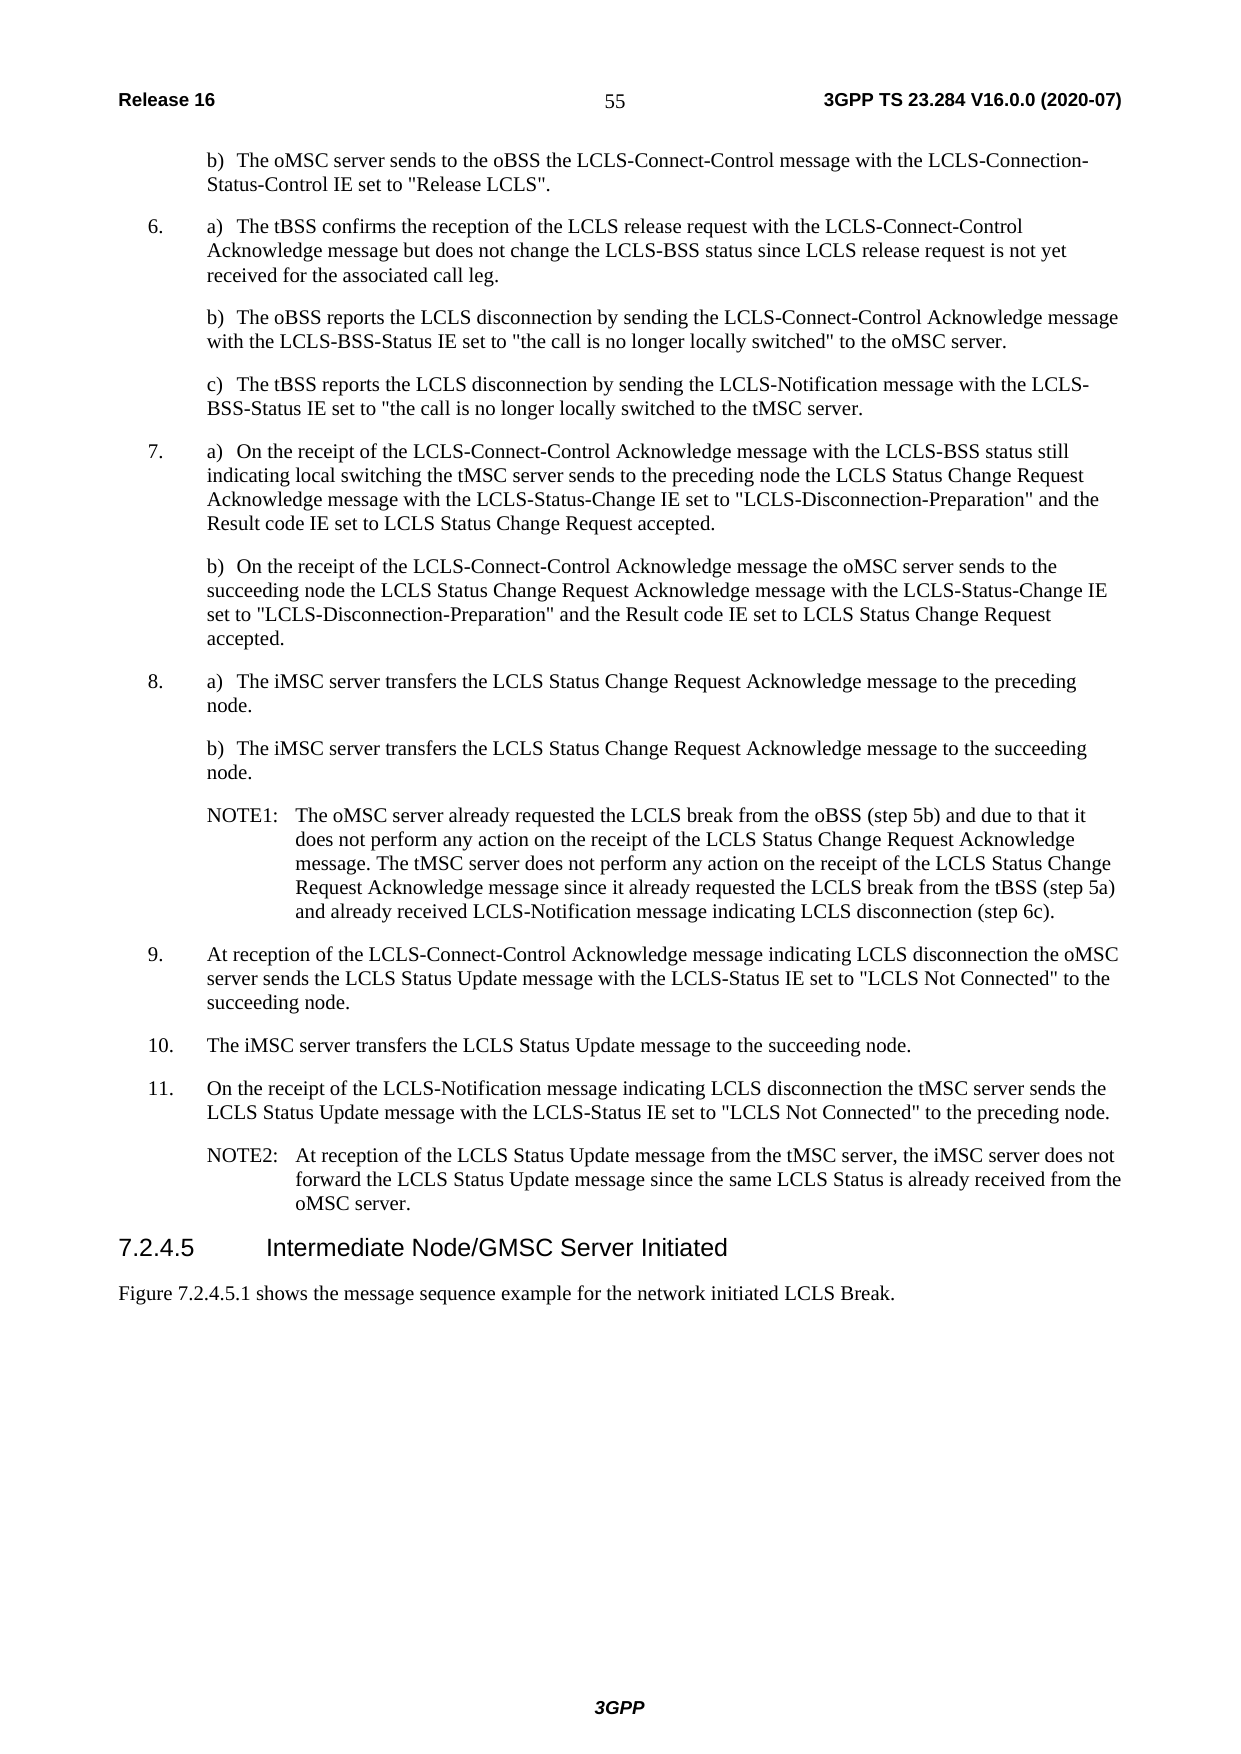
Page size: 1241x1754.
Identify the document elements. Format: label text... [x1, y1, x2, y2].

text b) The oBSS reports the LCLS disconnection by sending the LCLS-Connect-Control Acknowledge message with the LCLS-BSS-Status IE set to "the call is no longer locally switched" to the oMSC server. [207, 305, 1122, 353]
text NOTE2: At reception of the LCLS Status Update message from the tMSC server, the iMSC server does not forward the LCLS Status Update message since the same LCLS Status is already received from the oMSC server. [207, 1142, 1122, 1215]
text b) The iMSC server transfers the LCLS Status Change Request Acknowledge message to the succeeding node. [207, 736, 1122, 784]
text 10. The iMSC server transfers the LCLS Status Update message to the succeeding node. [148, 1033, 1122, 1057]
text 6. a) The tBSS confirms the reception of the LCLS release request with the LCLS-Connect-Control Acknowledge message but does not change the LCLS-BSS status since LCLS release request is not yet received for the associated call leg. [148, 214, 1122, 287]
text NOTE1: The oMSC server already requested the LCLS break from the oBSS (step 5b) and due to that it does not perform any action on the receipt of the LCLS Status Change Request Acknowledge message. The tMSC server does not perform any action on the receipt of the LCLS Status Change Request Acknowledge message since it already requested the LCLS break from the tBSS (step 5a) and already received LCLS-Notification message indicating LCLS disconnection (step 6c). [207, 803, 1122, 923]
text b) The oMSC server sends to the oBSS the LCLS-Connect-Control message with the LCLS-Connection-Status-Control IE set to "Release LCLS". [207, 147, 1122, 196]
subtitle 7.2.4.5 Intermediate Node/GMSC Server Initiated [118, 1233, 1122, 1262]
text b) On the receipt of the LCLS-Connect-Control Acknowledge message the oMSC server sends to the succeeding node the LCLS Status Change Request Acknowledge message with the LCLS-Status-Change IE set to "LCLS-Disconnection-Preparation" and the Result code IE set to LCLS Status Change Request accepted. [148, 554, 1122, 650]
text 9. At reception of the LCLS-Connect-Control Acknowledge message indicating LCLS disconnection the oMSC server sends the LCLS Status Update message with the LCLS-Status IE set to "LCLS Not Connected" to the succeeding node. [148, 942, 1122, 1014]
text 11. On the receipt of the LCLS-Notification message indicating LCLS disconnection the tMSC server sends the LCLS Status Update message with the LCLS-Status IE set to "LCLS Not Connected" to the preceding node. [148, 1076, 1122, 1124]
text Figure 7.2.4.5.1 shows the message sequence example for the network initiated LCLS Break. [118, 1281, 1122, 1305]
text c) The tBSS reports the LCLS disconnection by sending the LCLS-Notification message with the LCLS-BSS-Status IE set to "the call is no longer locally switched to the tMSC server. [207, 372, 1122, 420]
text 8. a) The iMSC server transfers the LCLS Status Change Request Acknowledge message to the preceding node. [148, 669, 1122, 717]
text 7. a) On the receipt of the LCLS-Connect-Control Acknowledge message with the LCLS-BSS status still indicating local switching the tMSC server sends to the preceding node the LCLS Status Change Request Acknowledge message with the LCLS-Status-Change IE set to "LCLS-Disconnection-Preparation" and the Result code IE set to LCLS Status Change Request accepted. [148, 439, 1122, 535]
